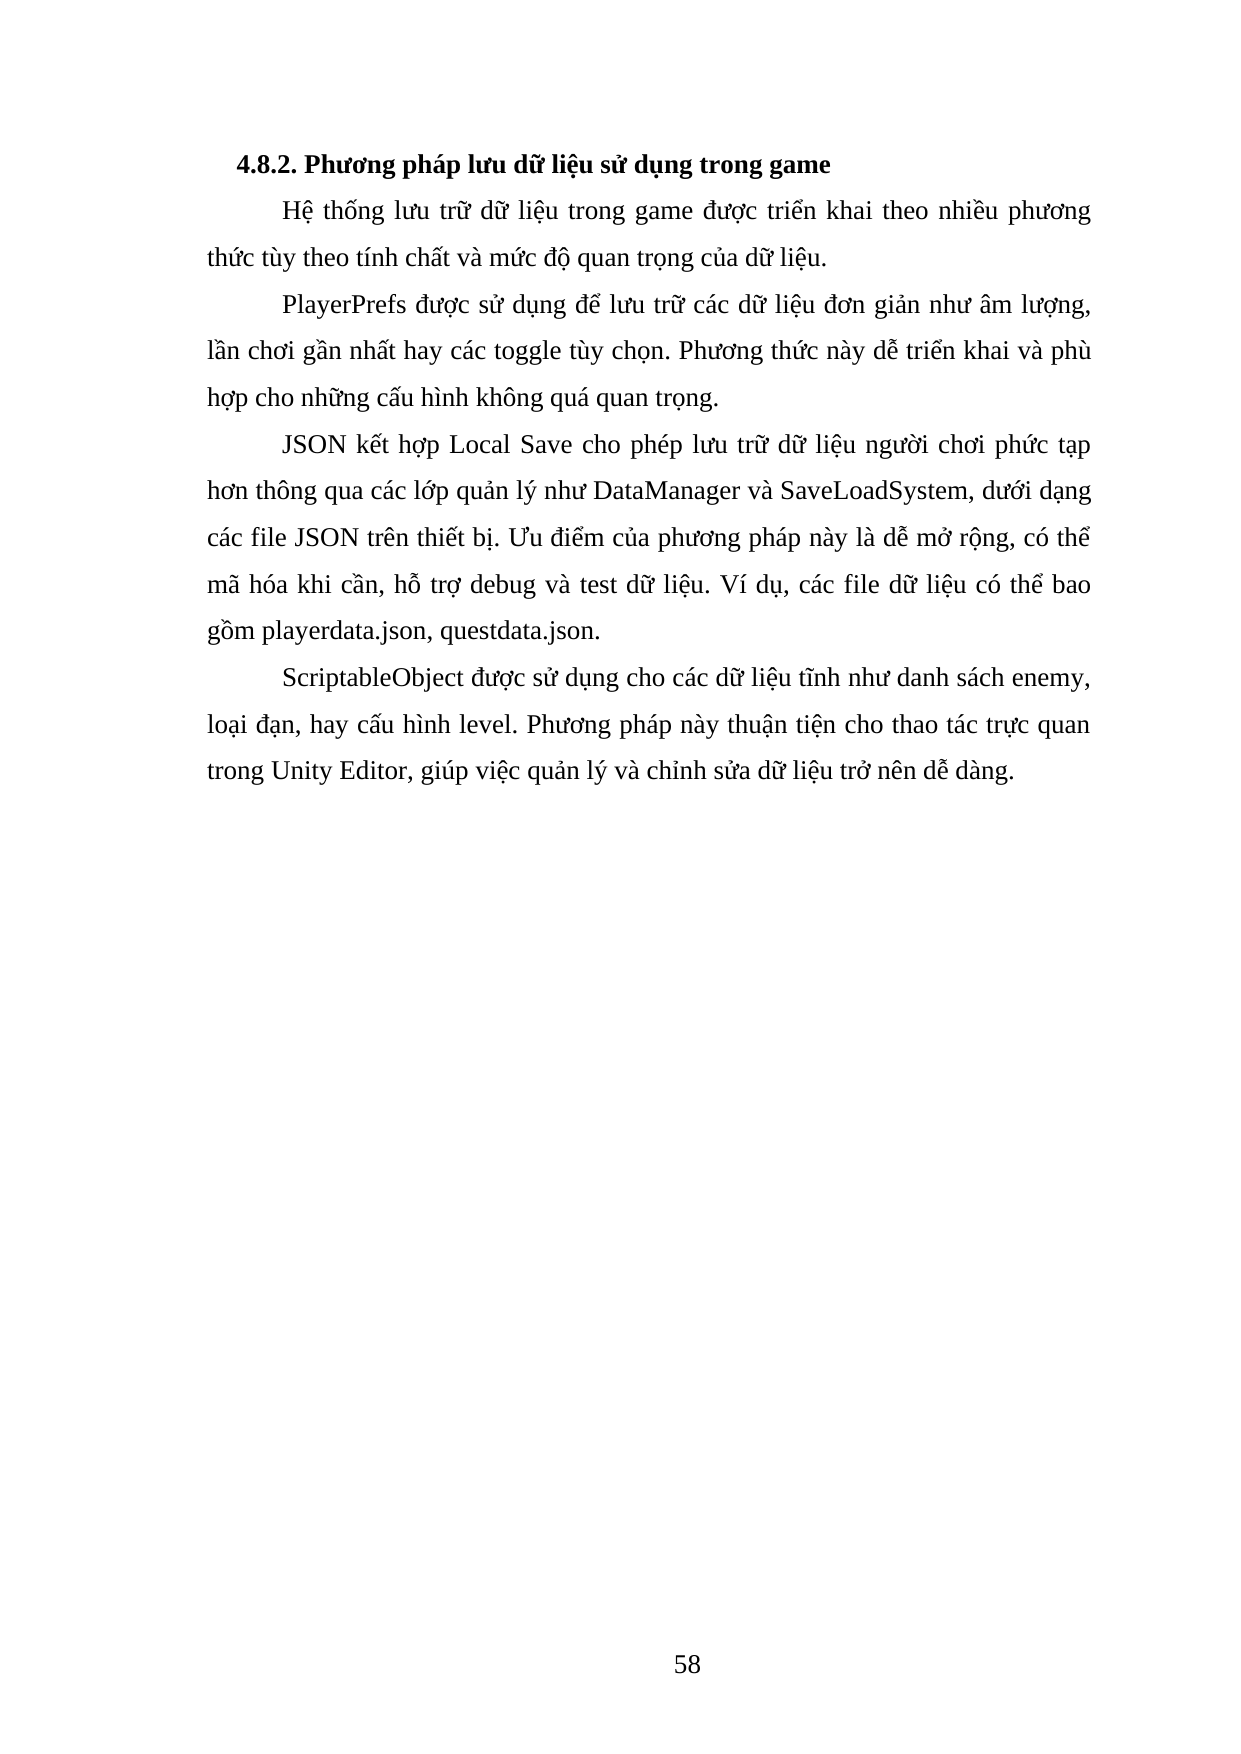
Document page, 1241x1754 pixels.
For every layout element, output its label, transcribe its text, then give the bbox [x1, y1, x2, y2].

text Hệ thống lưu trữ dữ liệu trong game được triển khai theo nhiều phương thức tùy theo tính chất và mức độ quan trọng của dữ liệu. [207, 194, 1092, 272]
text PlayerPrefs được sử dụng để lưu trữ các dữ liệu đơn giản như âm lượng, lần chơi gần nhất hay các toggle tùy chọn. Phương thức này dễ triển khai và phù hợp cho những cấu hình không quá quan trọng. [207, 288, 1092, 412]
subtitle 4.8.2. Phương pháp lưu dữ liệu sử dụng trong game [207, 148, 1092, 179]
text ScriptableObject được sử dụng cho các dữ liệu tĩnh như danh sách enemy, loại đạn, hay cấu hình level. Phương pháp này thuận tiện cho thao tác trực quan trong Unity Editor, giúp việc quản lý và chỉnh sửa dữ liệu trở nên dễ dàng. [207, 661, 1092, 786]
text JSON kết hợp Local Save cho phép lưu trữ dữ liệu người chơi phức tạp hơn thông qua các lớp quản lý như DataManager và SaveLoadSystem, dưới dạng các file JSON trên thiết bị. Ưu điểm của phương pháp này là dễ mở rộng, có thể mã hóa khi cần, hỗ trợ debug và test dữ liệu. Ví dụ, các file dữ liệu có thể bao gồm playerdata.json, questdata.json. [207, 428, 1092, 646]
